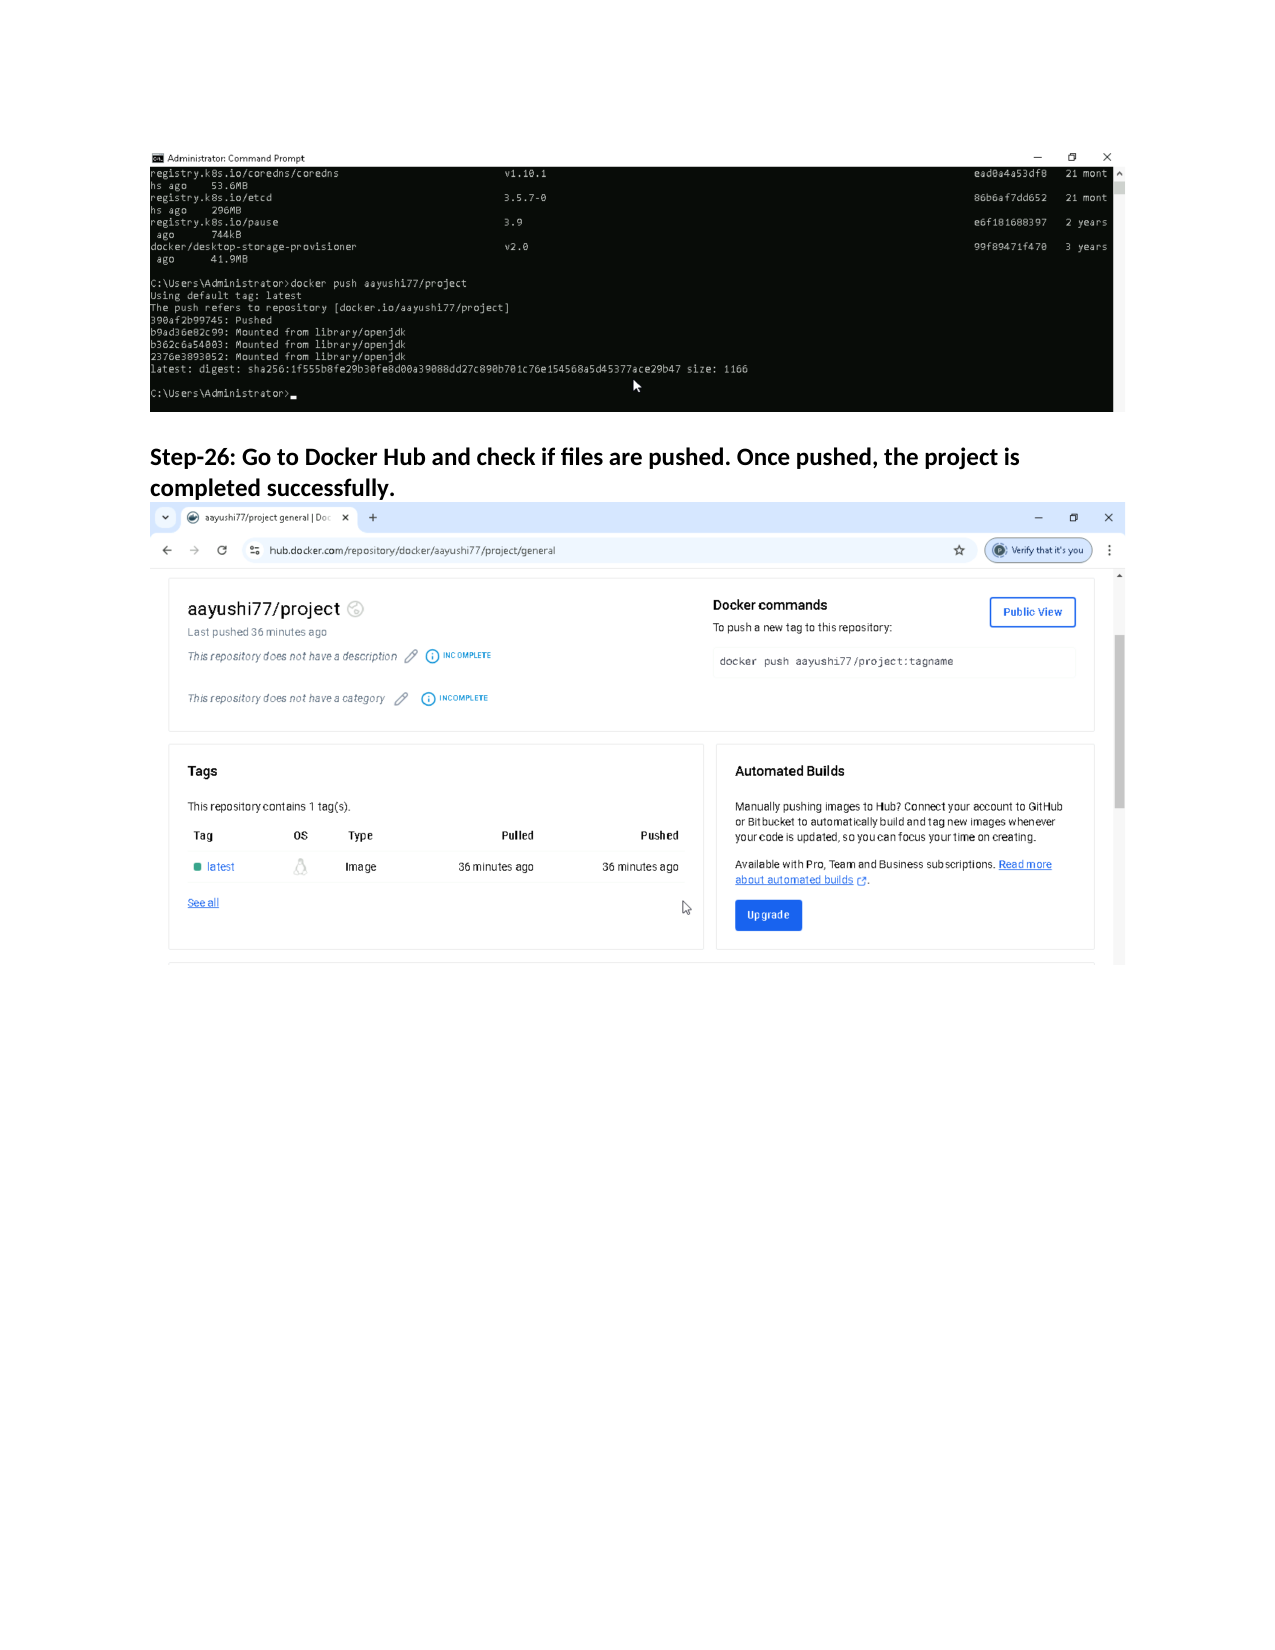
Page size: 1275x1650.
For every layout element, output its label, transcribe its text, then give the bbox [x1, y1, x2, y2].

picture [150, 502, 1125, 965]
picture [150, 150, 1125, 412]
text Step-26: Go to Docker Hub and check if files are pushed. Once pushed, the project is completed successfully. [150, 441, 1125, 502]
